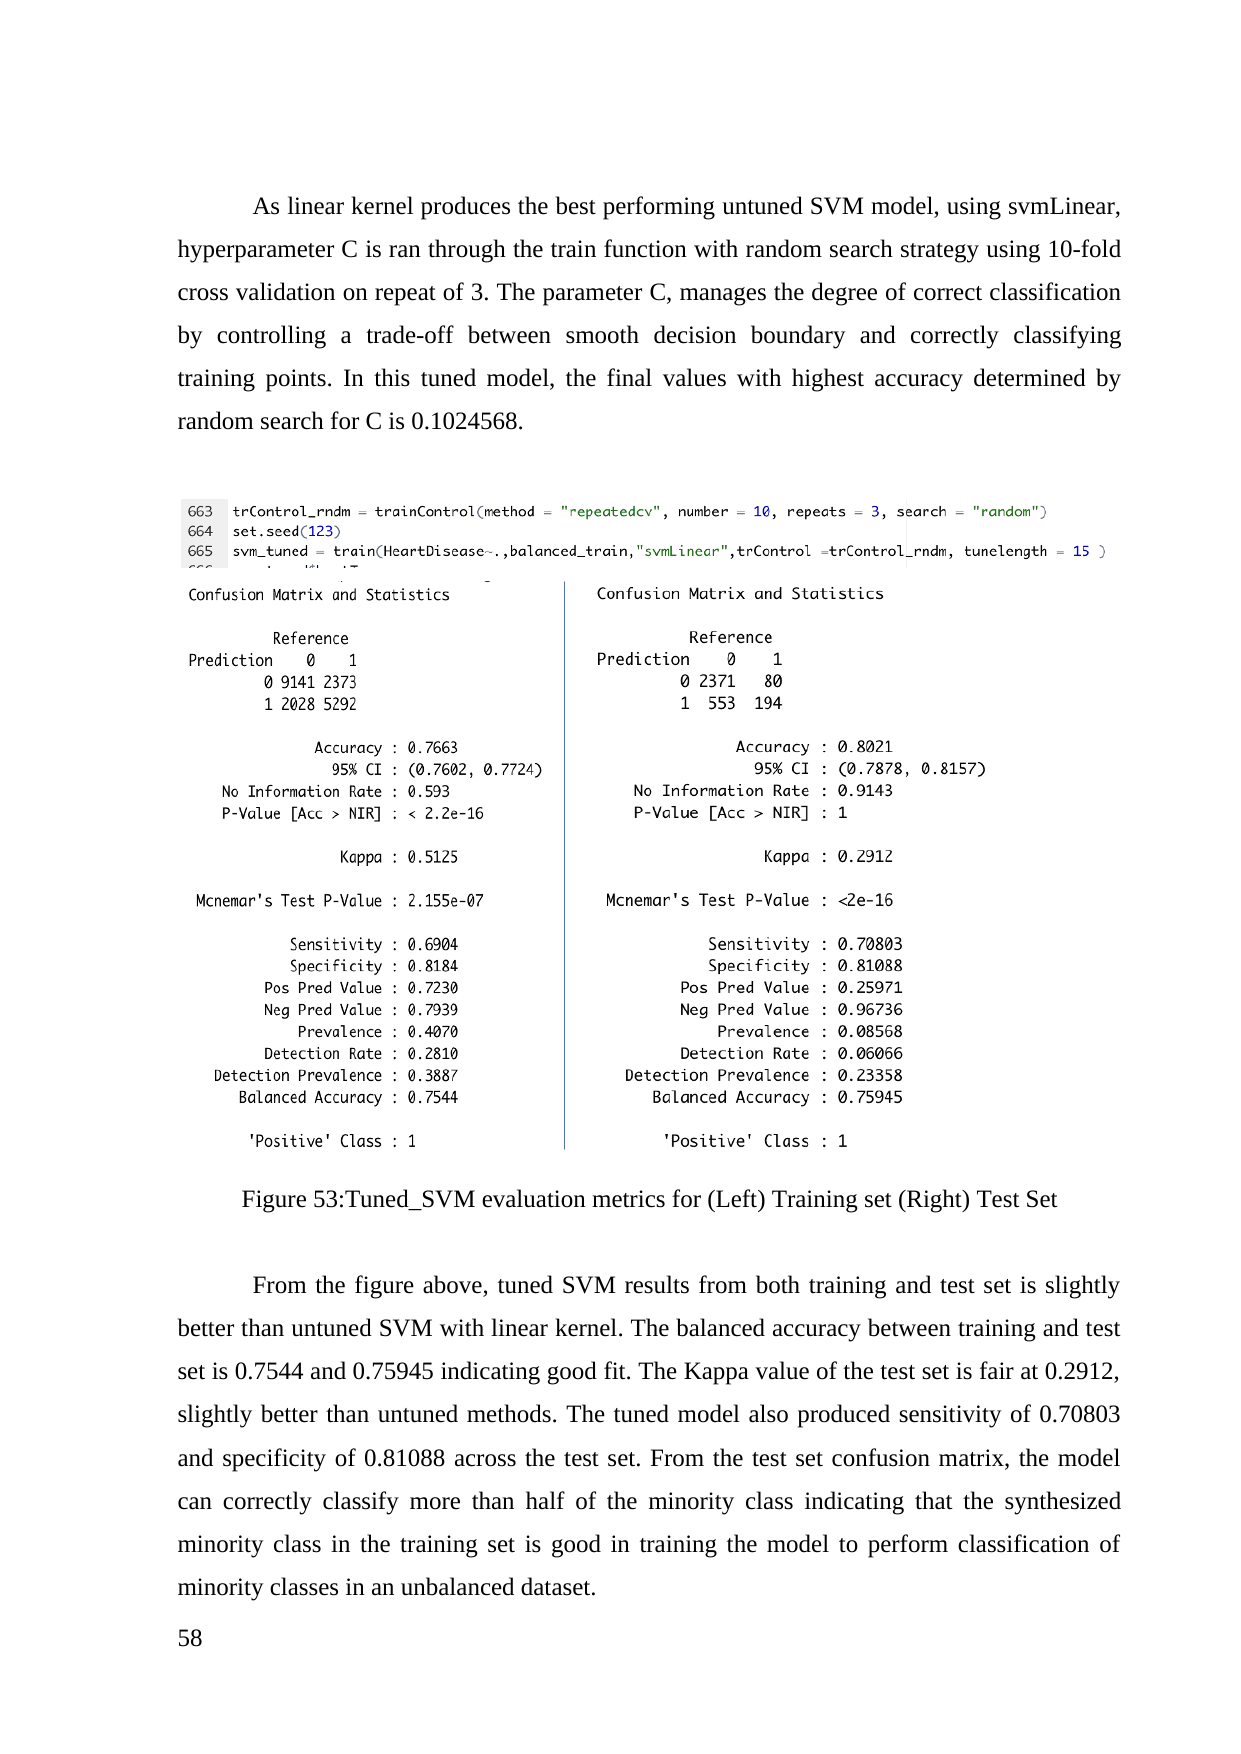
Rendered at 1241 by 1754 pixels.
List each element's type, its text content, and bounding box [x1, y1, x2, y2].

text As linear kernel produces the best performing untuned SVM model, using svmLinear, hyperparameter C is ran through the train function with random search strategy using 10-fold cross validation on repeat of 3. The parameter C, manages the degree of correct classification by controlling a trade-off between smooth decision boundary and correctly classifying training points. In this tuned model, the final values with highest accuracy determined by random search for C is 0.1024568. [177, 191, 1122, 435]
text From the figure above, tuned SVM results from both training and test set is slightly better than untuned SVM with linear kernel. The balanced accuracy between training and test set is 0.7544 and 0.75945 indicating good fit. The Kappa value of the test set is fair at 0.2912, slightly better than untuned methods. The tuned model also produced sensitivity of 0.70803 and specificity of 0.81088 across the test set. From the test set confusion matrix, the model can correctly classify more than half of the minority class indicating that the synthesized minority class in the training set is good in training the model to perform classification of minority classes in an unbalanced dataset. [177, 1270, 1122, 1601]
picture [177, 492, 1123, 1170]
